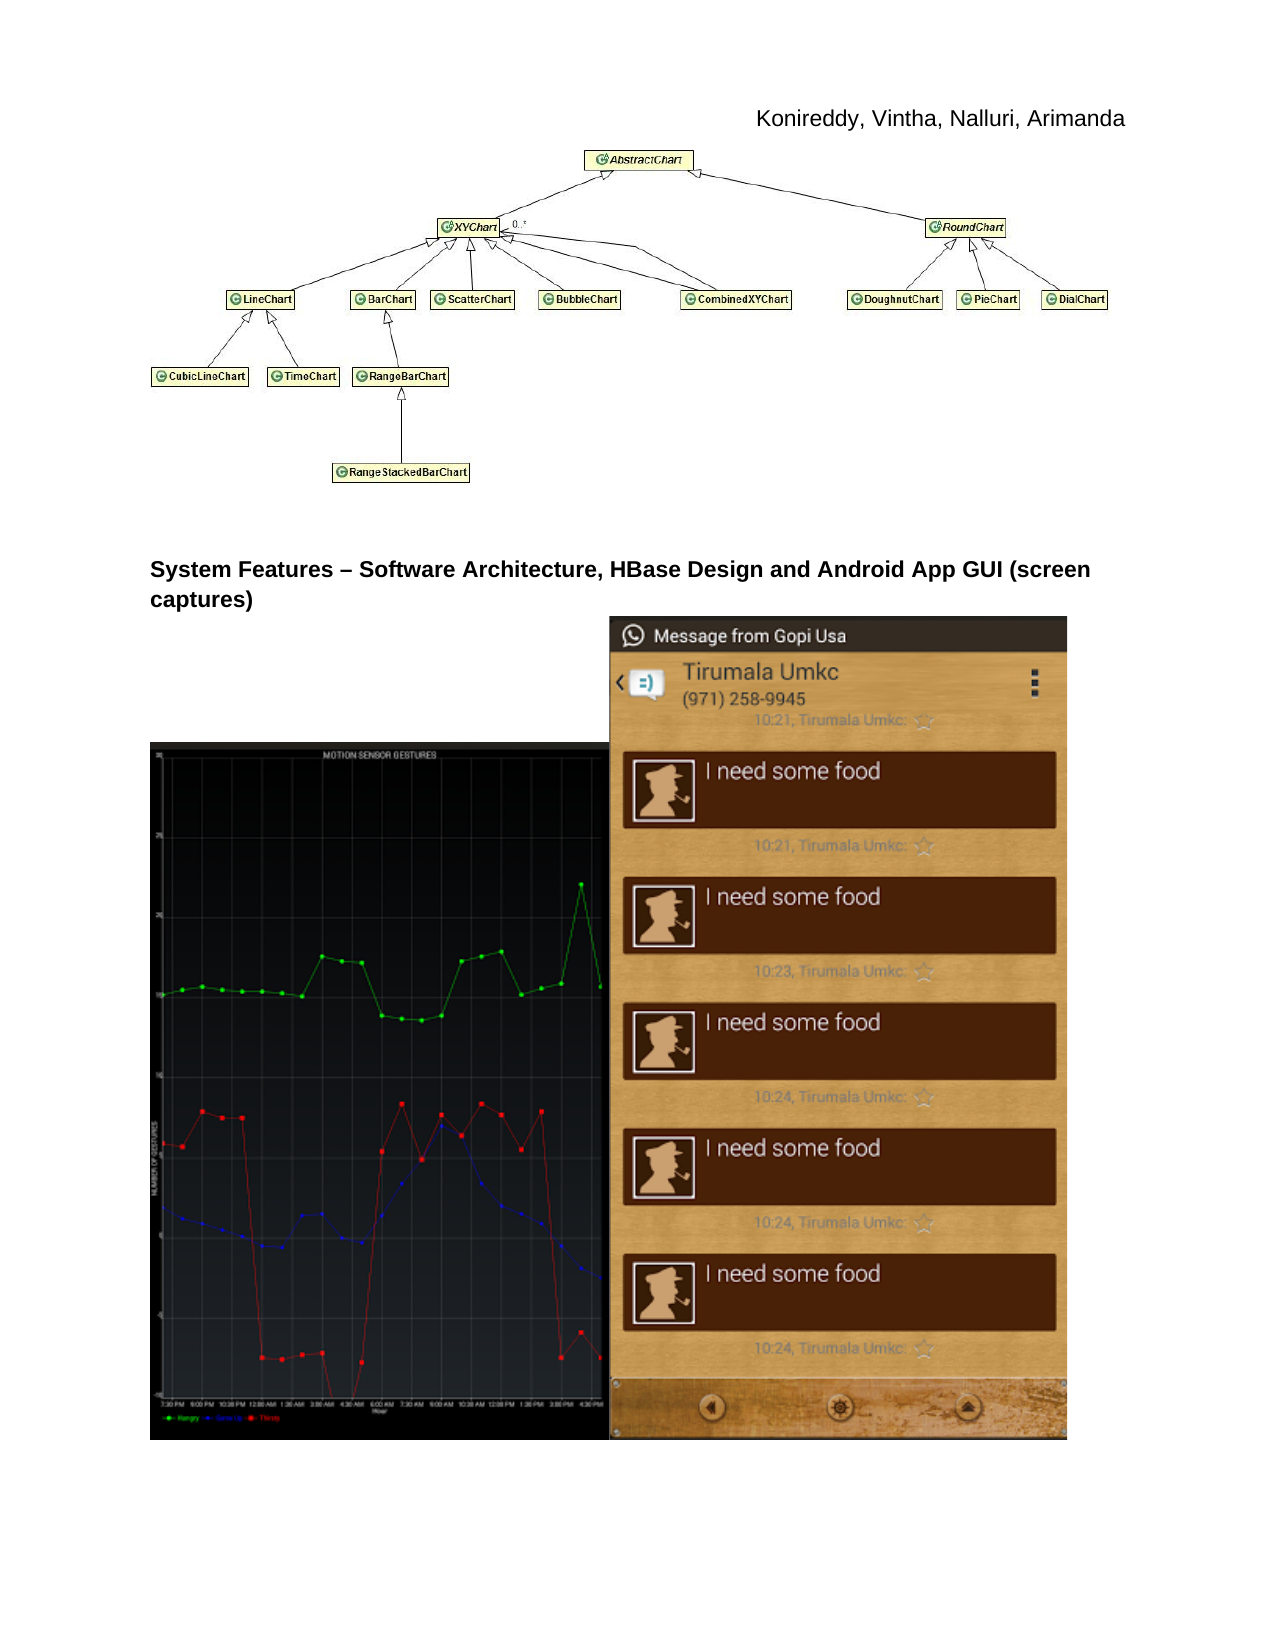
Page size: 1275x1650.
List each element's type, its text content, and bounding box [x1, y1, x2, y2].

picture [150, 150, 1125, 492]
picture [150, 616, 1068, 1440]
text captures) [150, 586, 1125, 612]
text System Features – Software Architecture, HBase Design and Android App GUI (screen [150, 556, 1125, 582]
